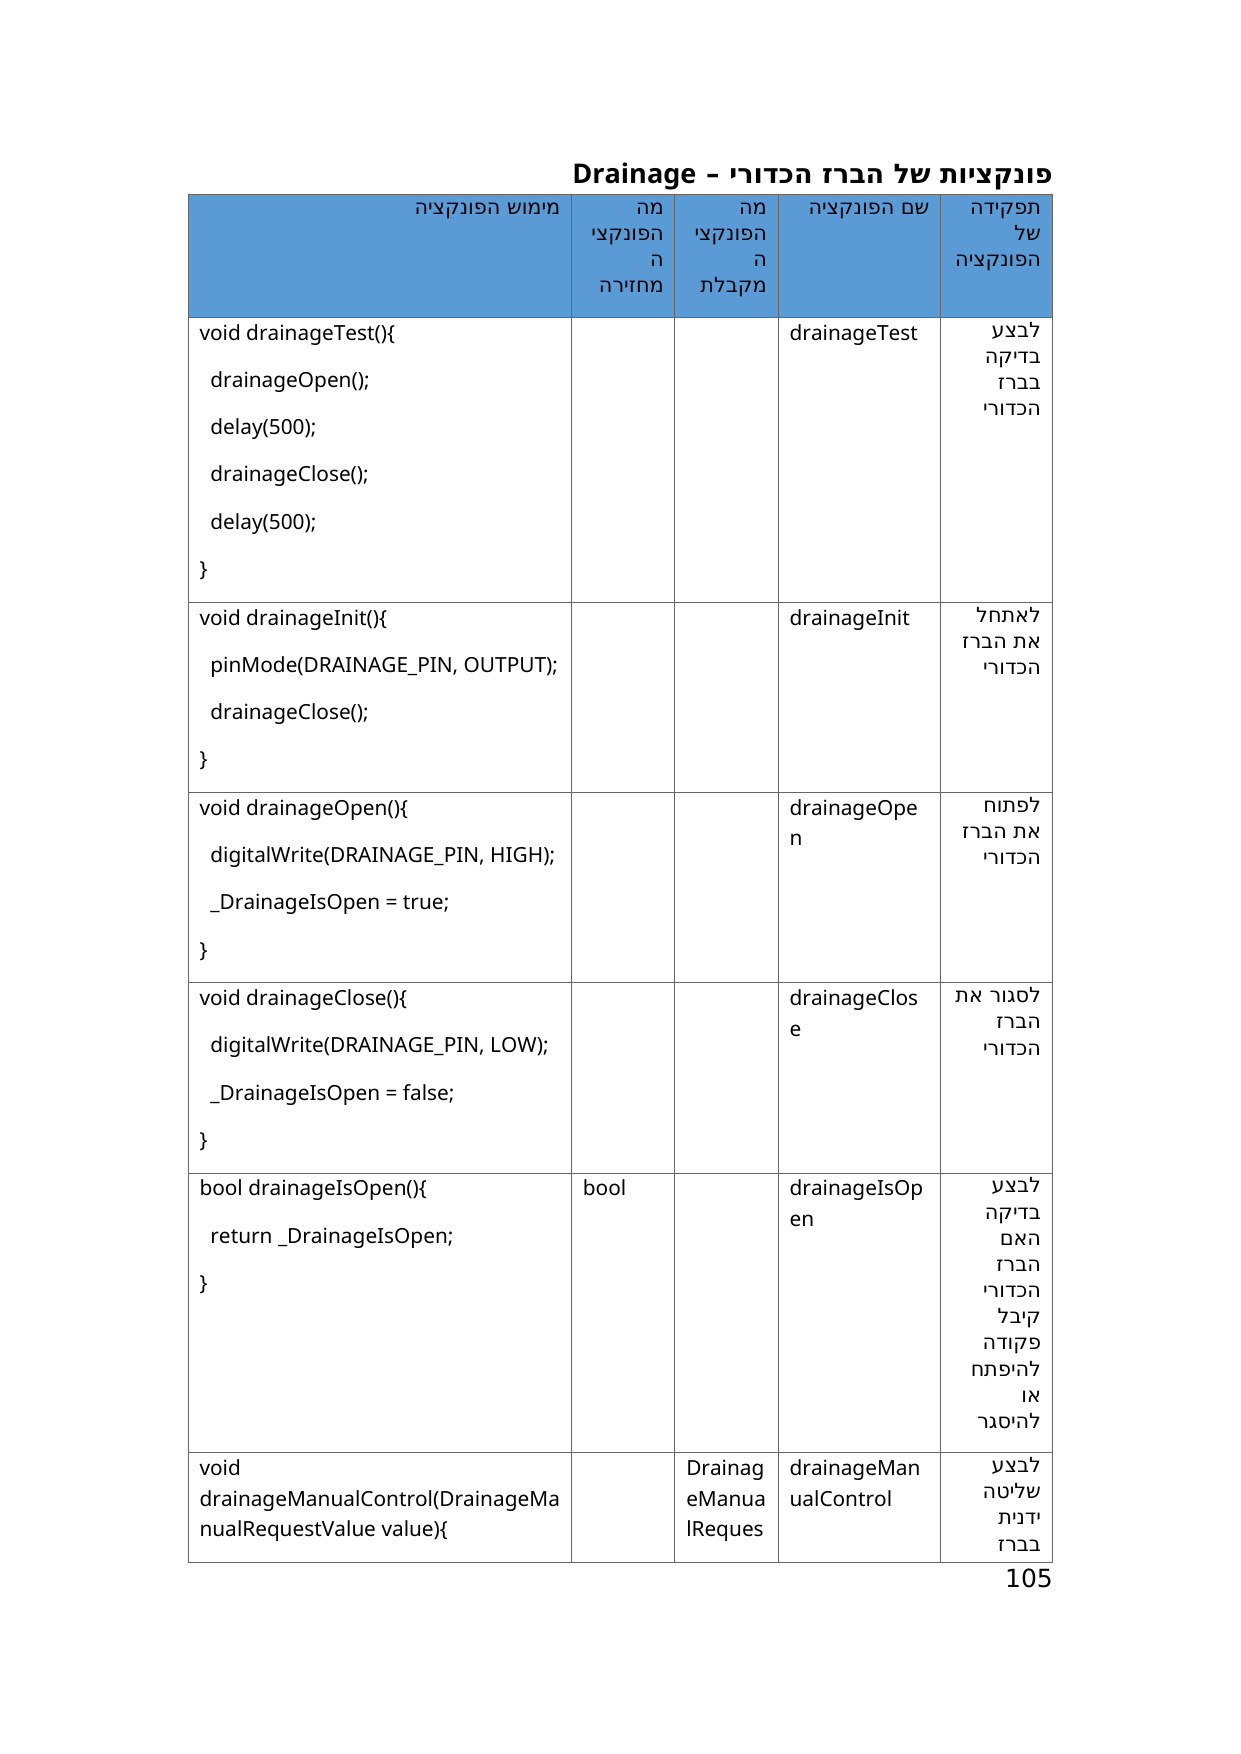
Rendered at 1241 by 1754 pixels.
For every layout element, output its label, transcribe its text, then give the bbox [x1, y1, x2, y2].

subtitle פונקציות של הברז הכדורי – Drainage [187, 154, 1053, 191]
table_cell drainageTest [779, 318, 940, 602]
table_cell [675, 793, 778, 982]
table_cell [675, 1453, 778, 1562]
table_cell drainageInit [779, 603, 940, 792]
table_cell [572, 318, 674, 602]
table_cell [675, 603, 778, 792]
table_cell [189, 1453, 571, 1562]
table_header מה הפונקציה מקבלת [675, 195, 778, 317]
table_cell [779, 1453, 940, 1562]
table_cell [572, 603, 674, 792]
table_cell לבצע בדיקה בברז הכדורי [941, 318, 1052, 602]
table_cell לבצע בדיקה האם הברז הכדורי קיבל פקודה להיפתח או להיסגר [941, 1174, 1052, 1452]
table_cell void drainageOpen(){ digitalWrite(DRAINAGE_PIN, HIGH); _DrainageIsOpen = true; } [189, 793, 571, 982]
table_cell לאתחל את הברז הכדורי [941, 603, 1052, 792]
table_cell [675, 318, 778, 602]
table_cell drainageOpen [779, 793, 940, 982]
table_header מה הפונקציה מחזירה [572, 195, 674, 317]
table_cell drainageIsOpen [779, 1174, 940, 1452]
table_cell [675, 1174, 778, 1452]
table_cell drainageClose [779, 983, 940, 1172]
table_cell void drainageClose(){ digitalWrite(DRAINAGE_PIN, LOW); _DrainageIsOpen = false; } [189, 983, 571, 1172]
table_header תפקידה של הפונקציה [941, 195, 1052, 317]
table_cell bool [572, 1174, 674, 1452]
table_cell [572, 983, 674, 1172]
table_header מימוש הפונקציה [189, 195, 571, 317]
table_cell לפתוח את הברז הכדורי [941, 793, 1052, 982]
table_header שם הפונקציה [779, 195, 940, 317]
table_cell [941, 1453, 1052, 1562]
table_cell void drainageInit(){ pinMode(DRAINAGE_PIN, OUTPUT); drainageClose(); } [189, 603, 571, 792]
table_cell [572, 793, 674, 982]
table_cell [572, 1453, 674, 1562]
table_cell void drainageTest(){ drainageOpen(); delay(500); drainageClose(); delay(500); } [189, 318, 571, 602]
table_cell [675, 983, 778, 1172]
table_cell bool drainageIsOpen(){ return _DrainageIsOpen; } [189, 1174, 571, 1452]
table_cell לסגור את הברז הכדורי [941, 983, 1052, 1172]
